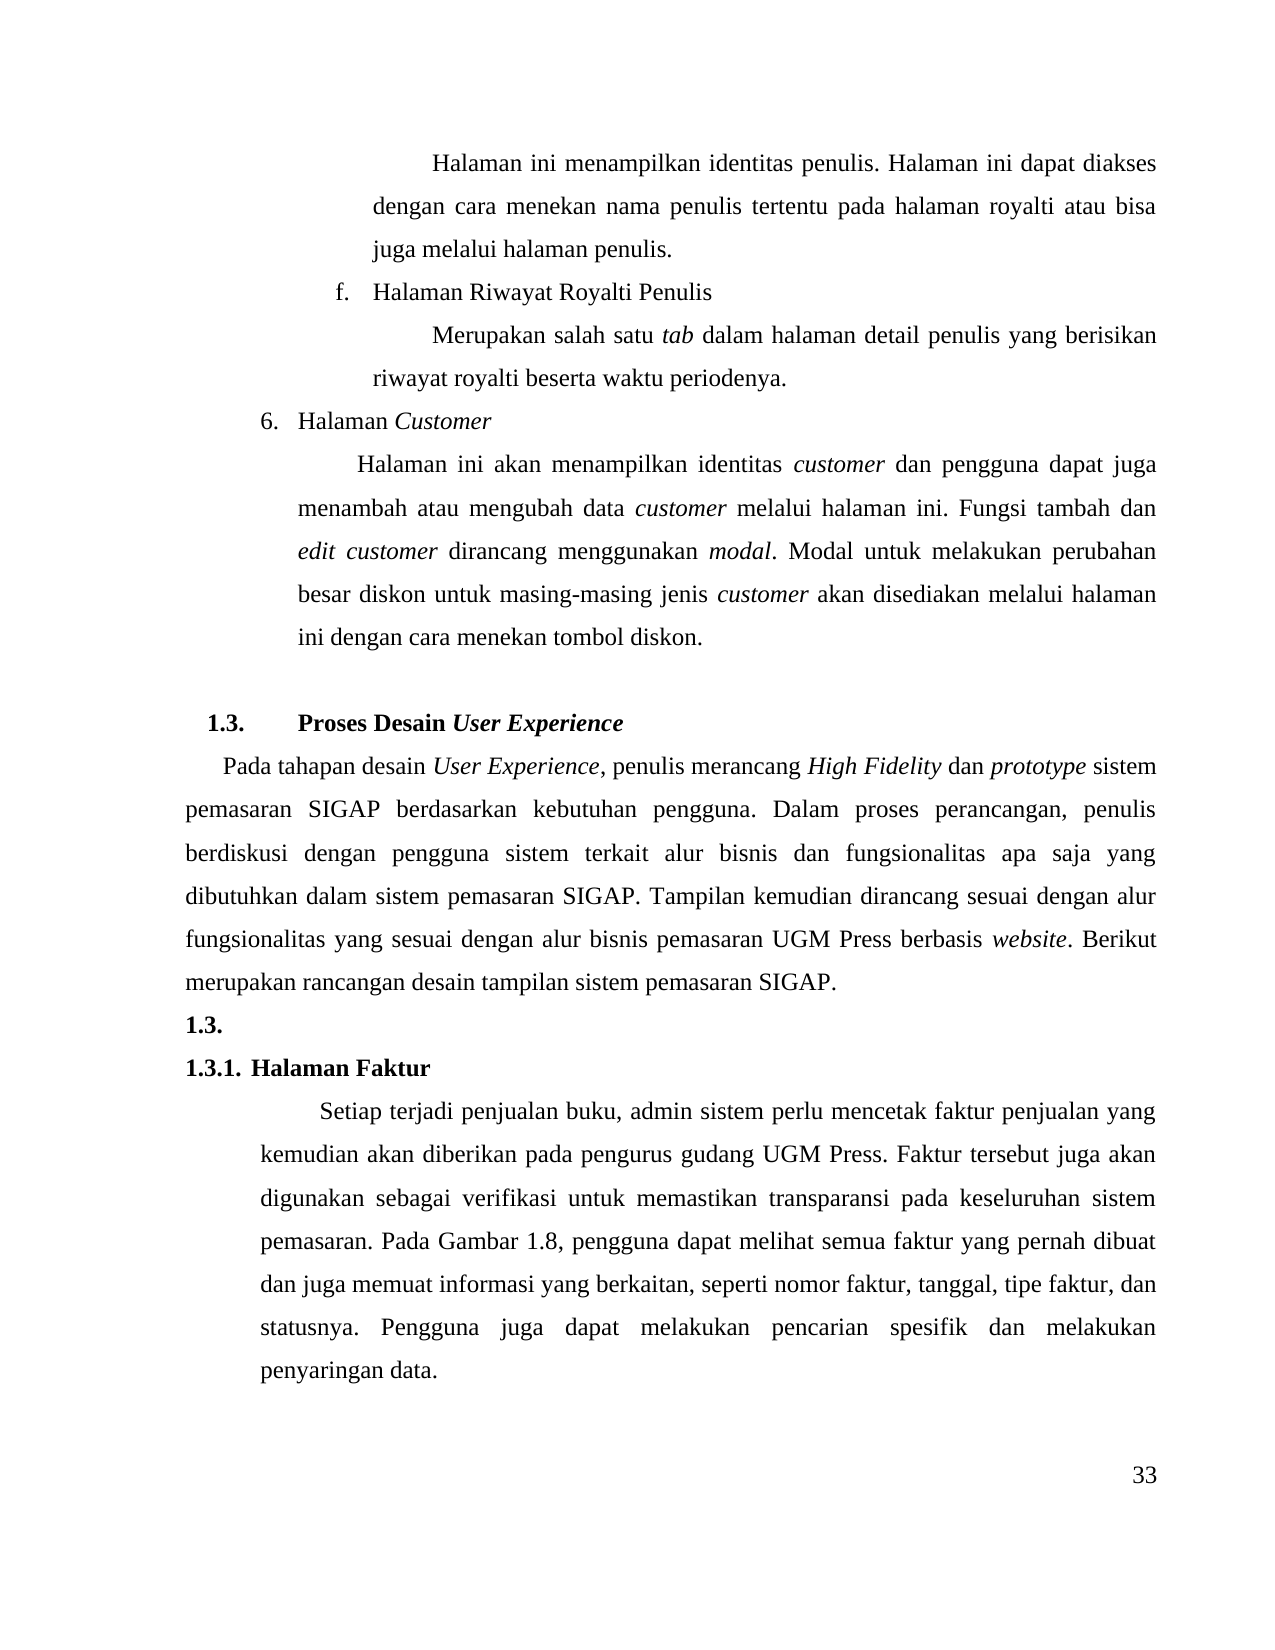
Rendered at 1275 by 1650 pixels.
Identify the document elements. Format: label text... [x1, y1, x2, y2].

text Halaman ini menampilkan identitas penulis. Halaman ini dapat diakses dengan cara menekan nama penulis tertentu pada halaman royalti atau bisa juga melalui halaman penulis. [373, 148, 1157, 263]
text Merupakan salah satu tab dalam halaman detail penulis yang berisikan riwayat royalti beserta waktu periodenya. [373, 320, 1157, 392]
list Halaman Riwayat Royalti Penulis [335, 277, 1157, 306]
list Halaman Customer [260, 406, 1157, 435]
text Setiap terjadi penjualan buku, admin sistem perlu mencetak faktur penjualan yang kemudian akan diberikan pada pengurus gudang UGM Press. Faktur tersebut juga akan digunakan sebagai verifikasi untuk memastikan transparansi pada keseluruhan sistem pemasaran. Pada Gambar 1.8, pengguna dapat melihat semua faktur yang pernah dibuat dan juga memuat informasi yang berkaitan, seperti nomor faktur, tanggal, tipe faktur, dan statusnya. Pengguna juga dapat melakukan pencarian spesifik dan melakukan penyaringan data. [260, 1096, 1157, 1384]
subtitle Proses Desain User Experience [185, 708, 1157, 737]
subtitle Halaman Faktur [185, 1053, 1157, 1082]
text Halaman ini akan menampilkan identitas customer dan pengguna dapat juga menambah atau mengubah data customer melalui halaman ini. Fungsi tambah dan edit customer dirancang menggunakan modal. Modal untuk melakukan perubahan besar diskon untuk masing-masing jenis customer akan disediakan melalui halaman ini dengan cara menekan tombol diskon. [298, 449, 1157, 651]
text Pada tahapan desain User Experience, penulis merancang High Fidelity dan prototype sistem pemasaran SIGAP berdasarkan kebutuhan pengguna. Dalam proses perancangan, penulis berdiskusi dengan pengguna sistem terkait alur bisnis dan fungsionalitas apa saja yang dibutuhkan dalam sistem pemasaran SIGAP. Tampilan kemudian dirancang sesuai dengan alur fungsionalitas yang sesuai dengan alur bisnis pemasaran UGM Press berbasis website. Berikut merupakan rancangan desain tampilan sistem pemasaran SIGAP. [185, 751, 1157, 996]
